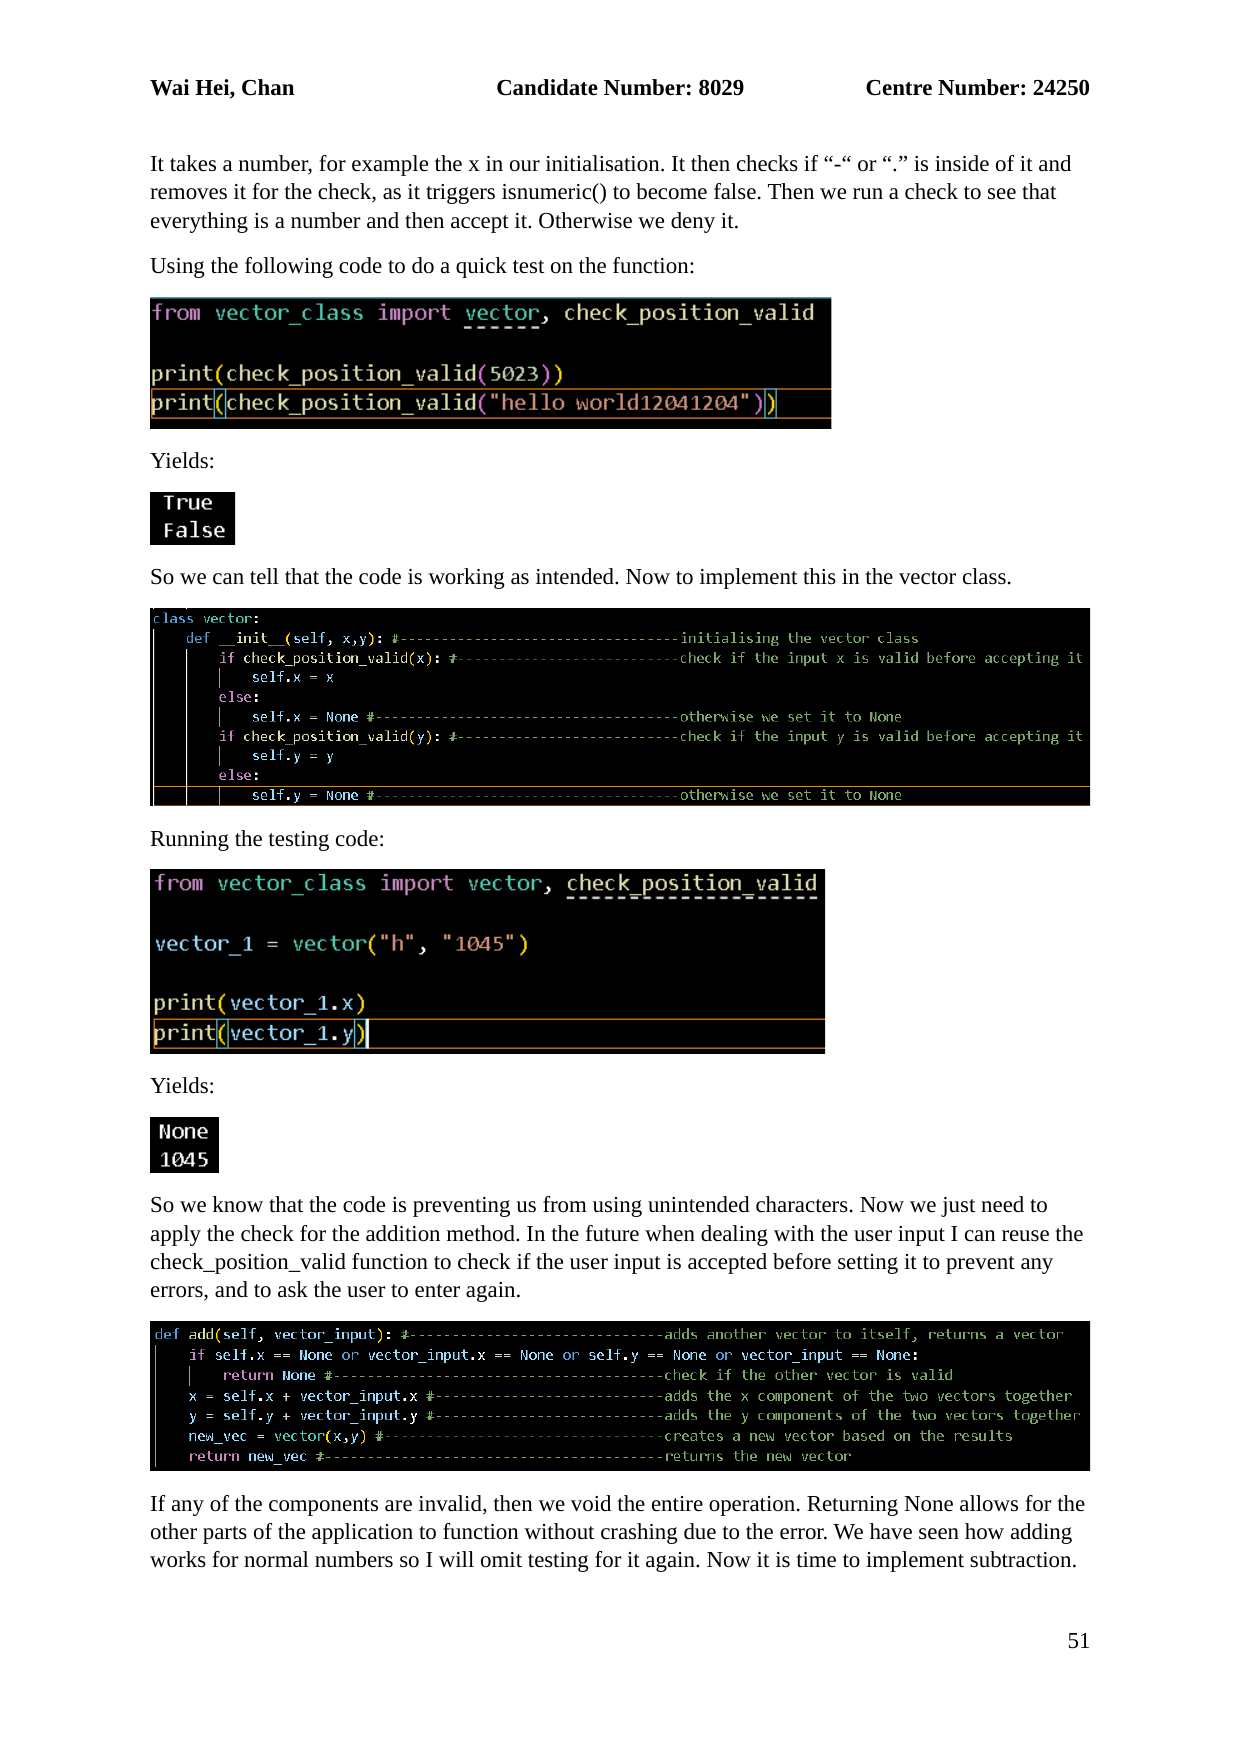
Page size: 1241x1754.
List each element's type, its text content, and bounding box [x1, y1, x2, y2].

picture [150, 1321, 1091, 1471]
text Using the following code to do a quick test on the function: [150, 252, 1090, 278]
text It takes a number, for example the x in our initialisation. It then checks if “-“ or “.” is inside of it and removes it for the check, as it triggers isnumeric() to become false. Then we run a check to see that everything is a number and then accept it. Otherwise we deny it. [150, 150, 1090, 233]
picture [150, 297, 832, 429]
text So we can tell that the code is working as intended. Now to implement this in the vector class. [150, 563, 1090, 590]
text Running the testing code: [150, 825, 1090, 851]
text Yields: [150, 447, 1090, 473]
picture [150, 869, 826, 1054]
text Yields: [150, 1072, 1090, 1099]
picture [150, 1117, 219, 1173]
text So we know that the code is preventing us from using unintended characters. Now we just need to apply the check for the addition method. In the future when dealing with the user input I can reuse the check_position_valid function to check if the user input is accepted before setting it to prevent any errors, and to ask the user to enter again. [150, 1191, 1090, 1303]
picture [150, 608, 1091, 806]
picture [150, 492, 235, 545]
text If any of the components are invalid, then we void the entire operation. Returning None allows for the other parts of the application to function without crashing due to the error. We have seen how adding works for normal numbers so I will omit testing for it again. Now it is time to implement subtraction. [150, 1490, 1090, 1573]
